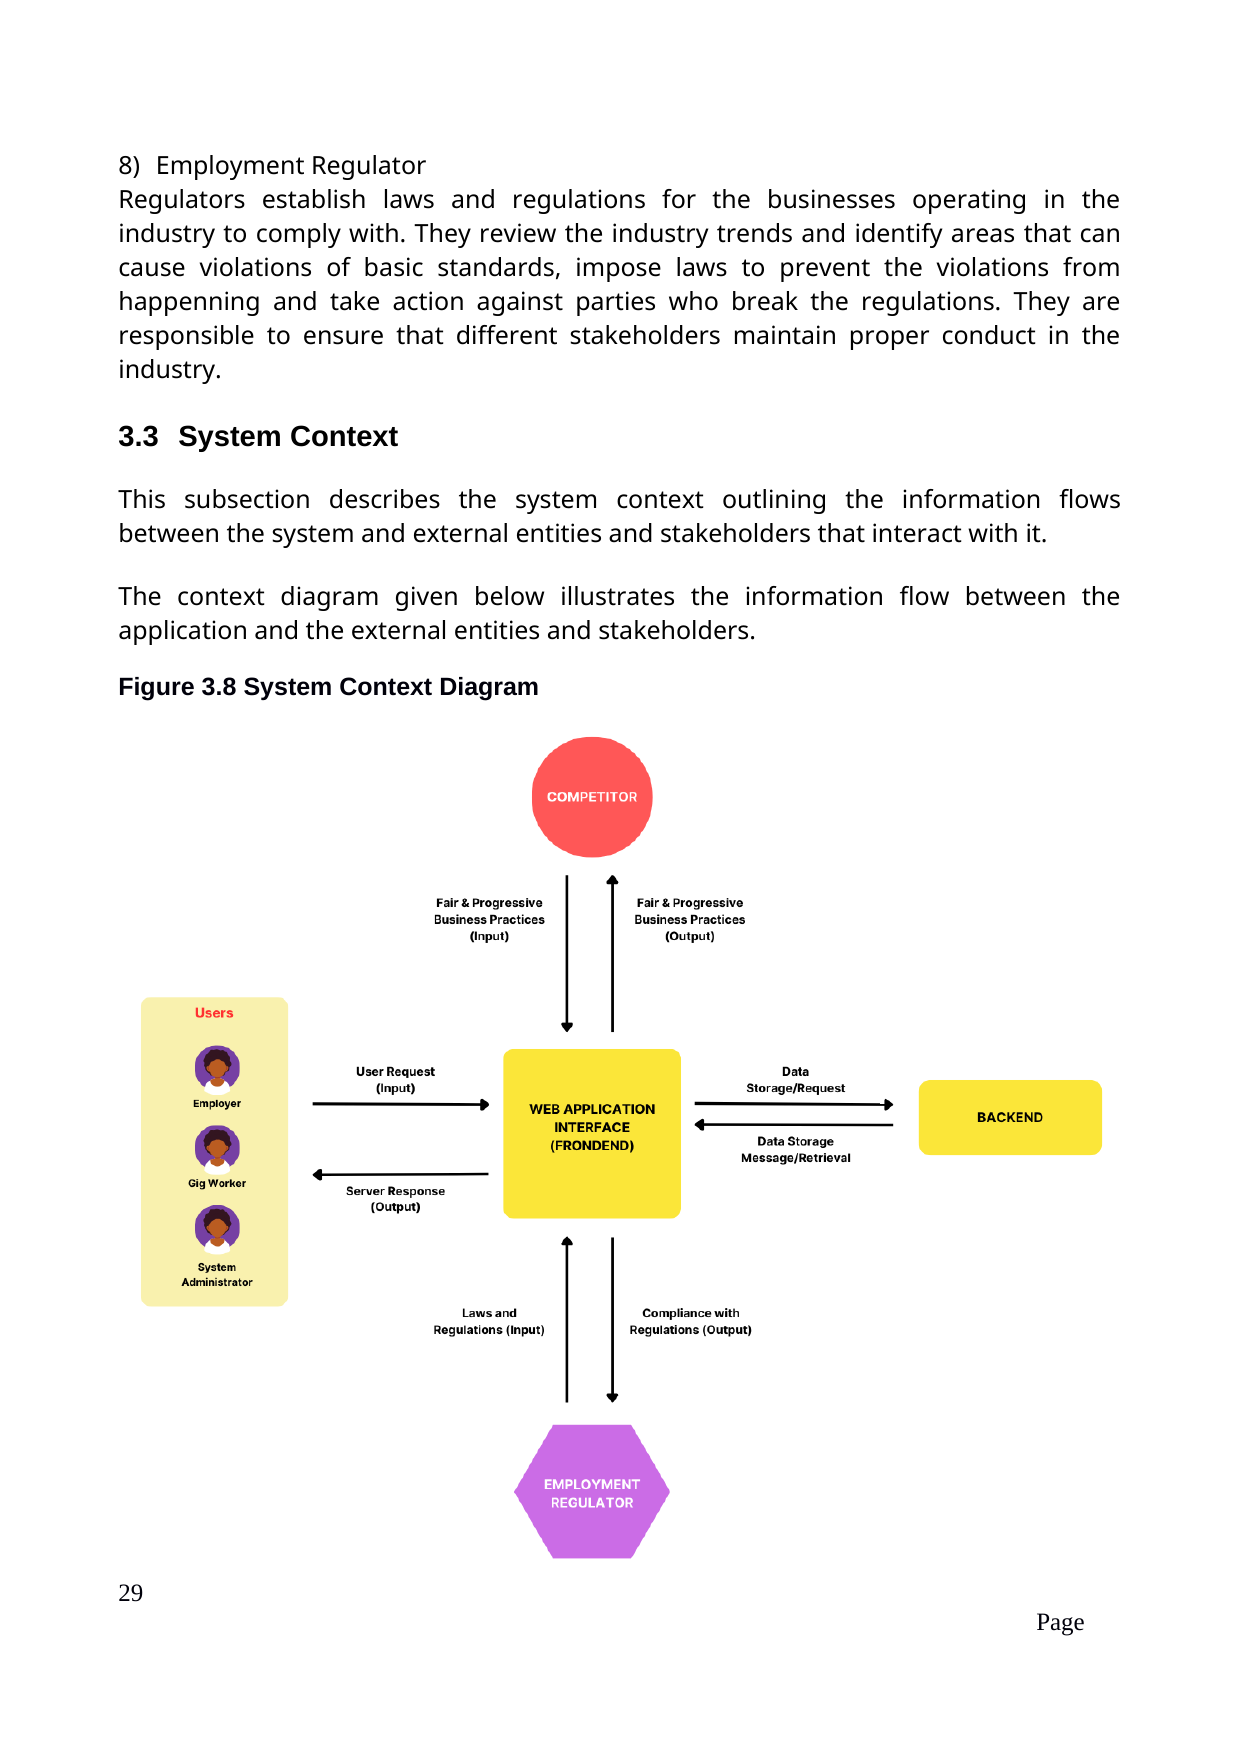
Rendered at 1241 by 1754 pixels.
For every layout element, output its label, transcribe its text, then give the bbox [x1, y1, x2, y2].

list Employment Regulator [118, 147, 1122, 181]
picture [118, 729, 1121, 1569]
subtitle System Context [118, 419, 1122, 452]
text The context diagram given below illustrates the information flow between the application and the external entities and stakeholders. [118, 579, 1122, 647]
text This subsection describes the system context outlining the information flows between the system and external entities and stakeholders that interact with it. [118, 481, 1122, 549]
text Regulators establish laws and regulations for the businesses operating in the industry to comply with. They review the industry trends and identify areas that can cause violations of basic standards, impose laws to prevent the violations from happenning and take action against parties who break the regulations. They are responsible to ensure that different stakeholders maintain proper conduct in the industry. [118, 181, 1122, 386]
